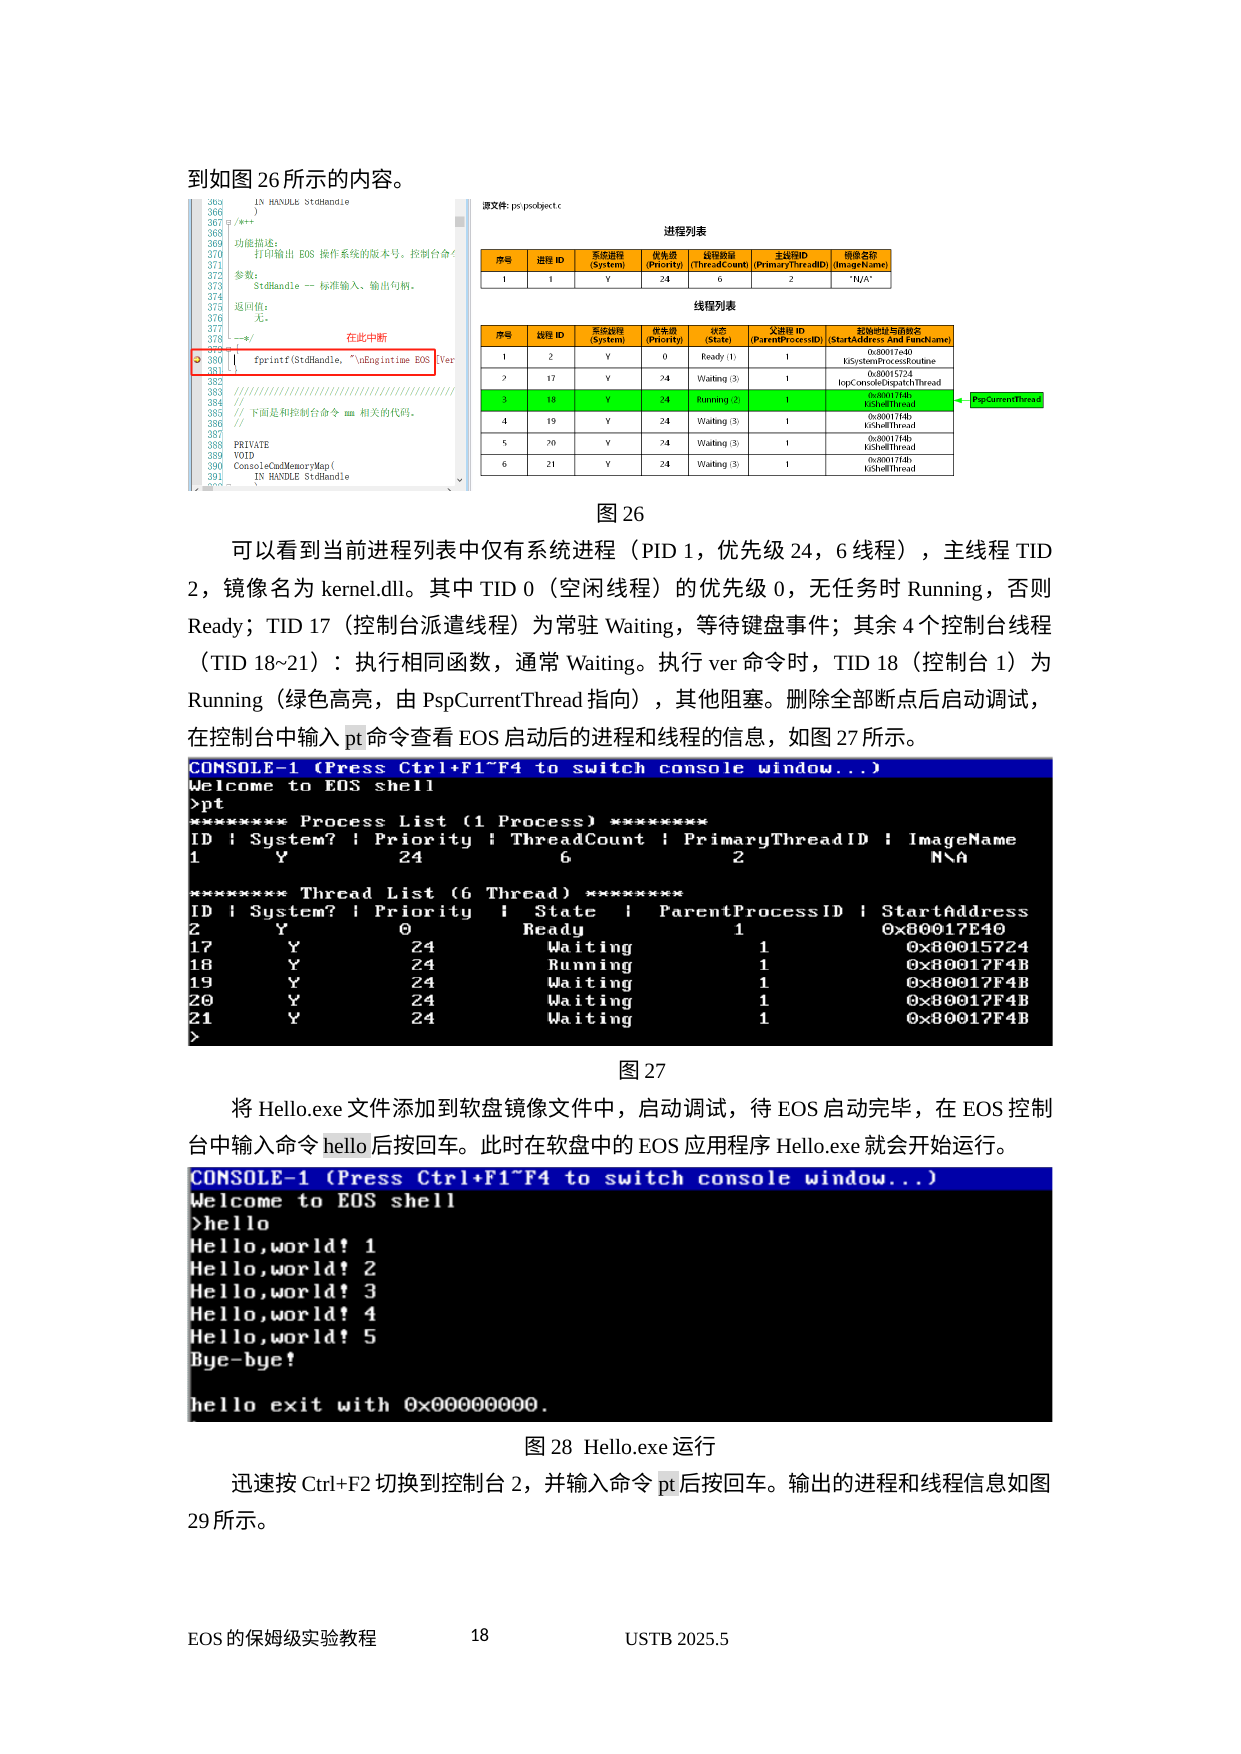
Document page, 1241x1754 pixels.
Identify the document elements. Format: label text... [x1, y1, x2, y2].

picture [187, 1167, 1053, 1422]
list 图27 [187, 1053, 1053, 1085]
list 迅速按Ctrl+F2切换到控制台2，并输入命令pt后按回车。输出的进程和线程信息如图 29所示。 [187, 1466, 1053, 1535]
list 将Hello.exe文件添加到软盘镜像文件中，启动调试，待EOS启动完毕，在EOS控制台中输入命令hello后按回车。此时在软盘中的EOS应用程序Hello.exe就会开始运行。 [187, 1090, 1053, 1160]
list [187, 162, 1053, 194]
picture [187, 756, 1053, 1046]
list 可以看到当前进程列表中仅有系统进程（PID 1，优先级24，6线程），主线程TID 2，镜像名为kernel.dll。其中TID 0（空闲线程）的优先级0，无任务时Running，否则Ready；TID 17（控制台派遣线程）为常驻Waiting，等待键盘事件；其余4个控制台线程（TID 18~21）：执行相同函数，通常Waiting。执行ver命令时，TID 18（控制台1）为Running（绿色高亮，由PspCurrentThread指向），其他阻塞。删除全部断点后启动调试，在控制台中输入pt命令查看EOS启动后的进程和线程的信息，如图27所示。 [187, 533, 1053, 752]
list 图26 [187, 496, 1053, 528]
picture [188, 199, 1052, 491]
list 图28 Hello.exe运行 [187, 1428, 1053, 1461]
